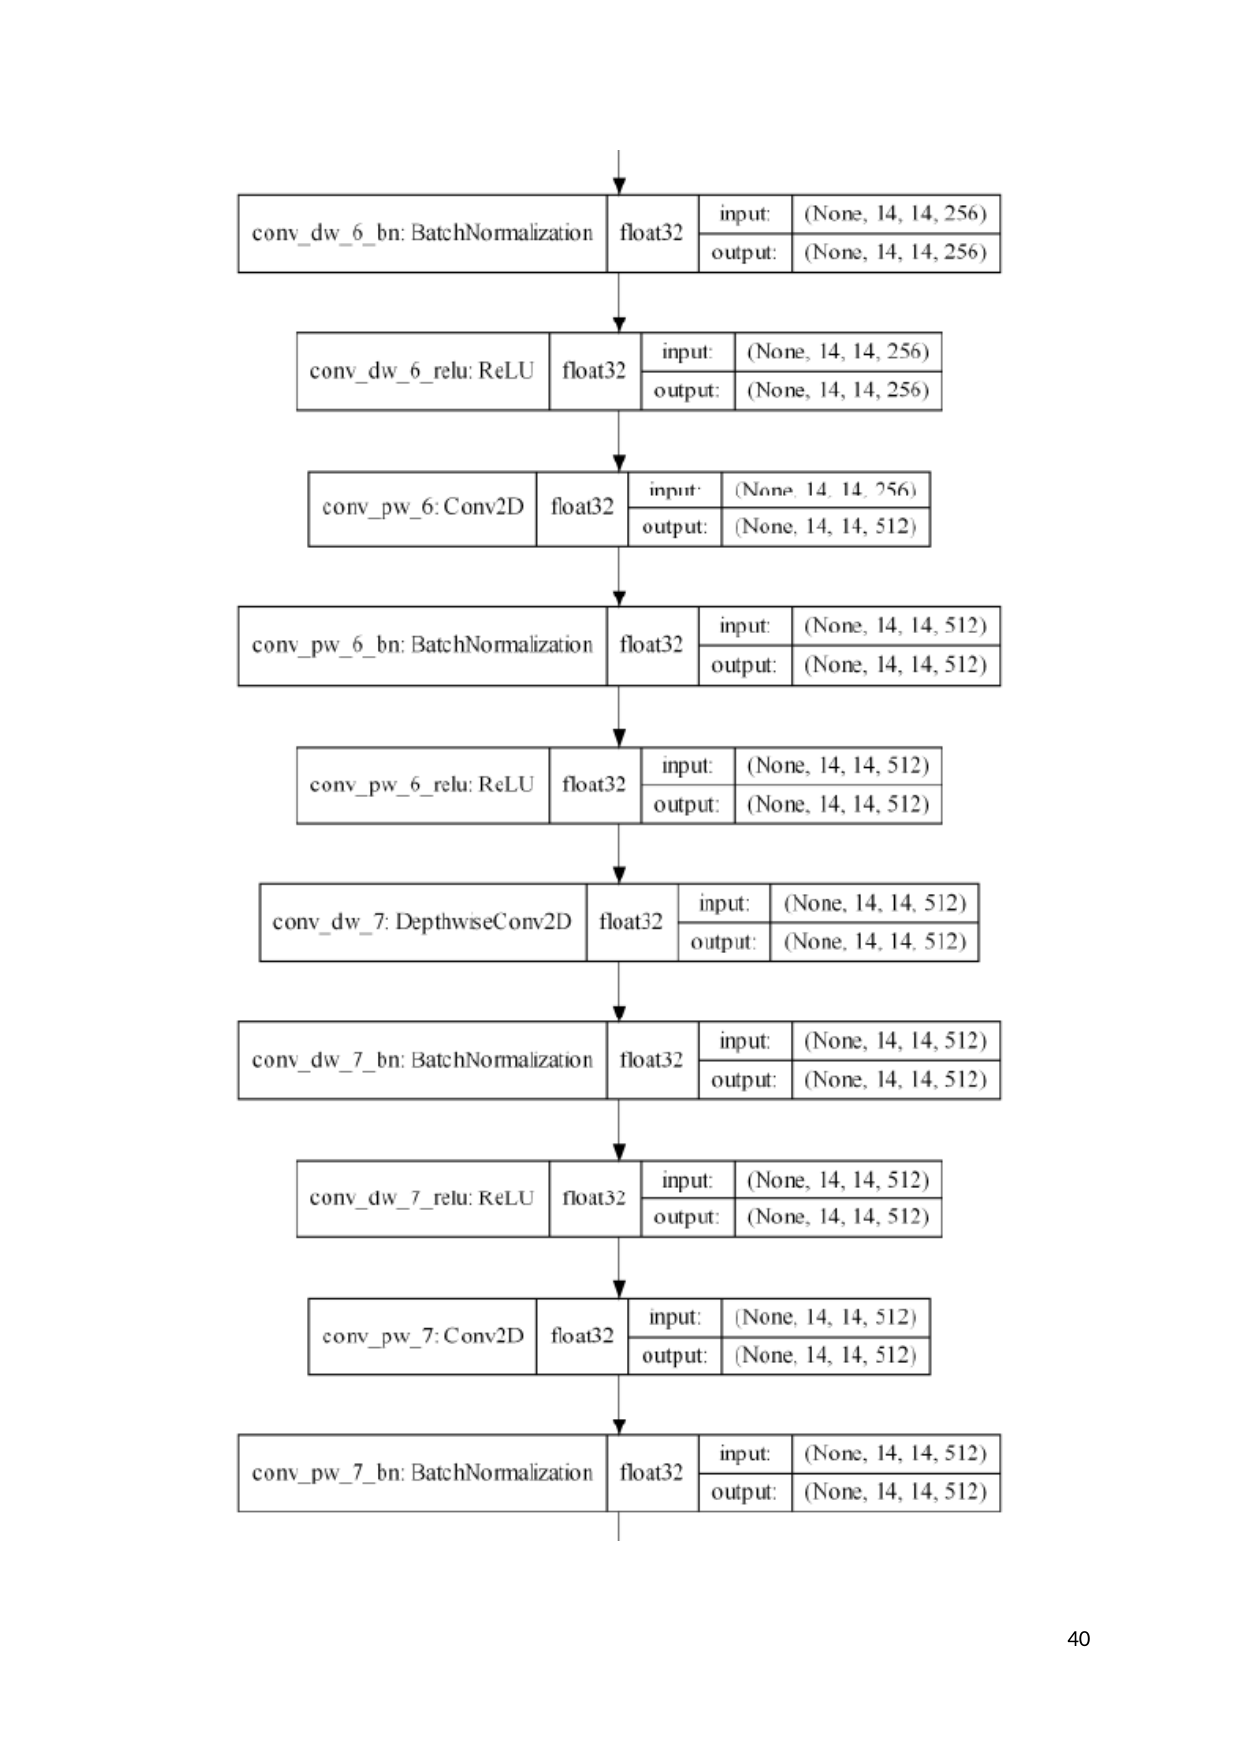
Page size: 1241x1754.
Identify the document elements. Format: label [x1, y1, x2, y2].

picture [150, 150, 1091, 1541]
